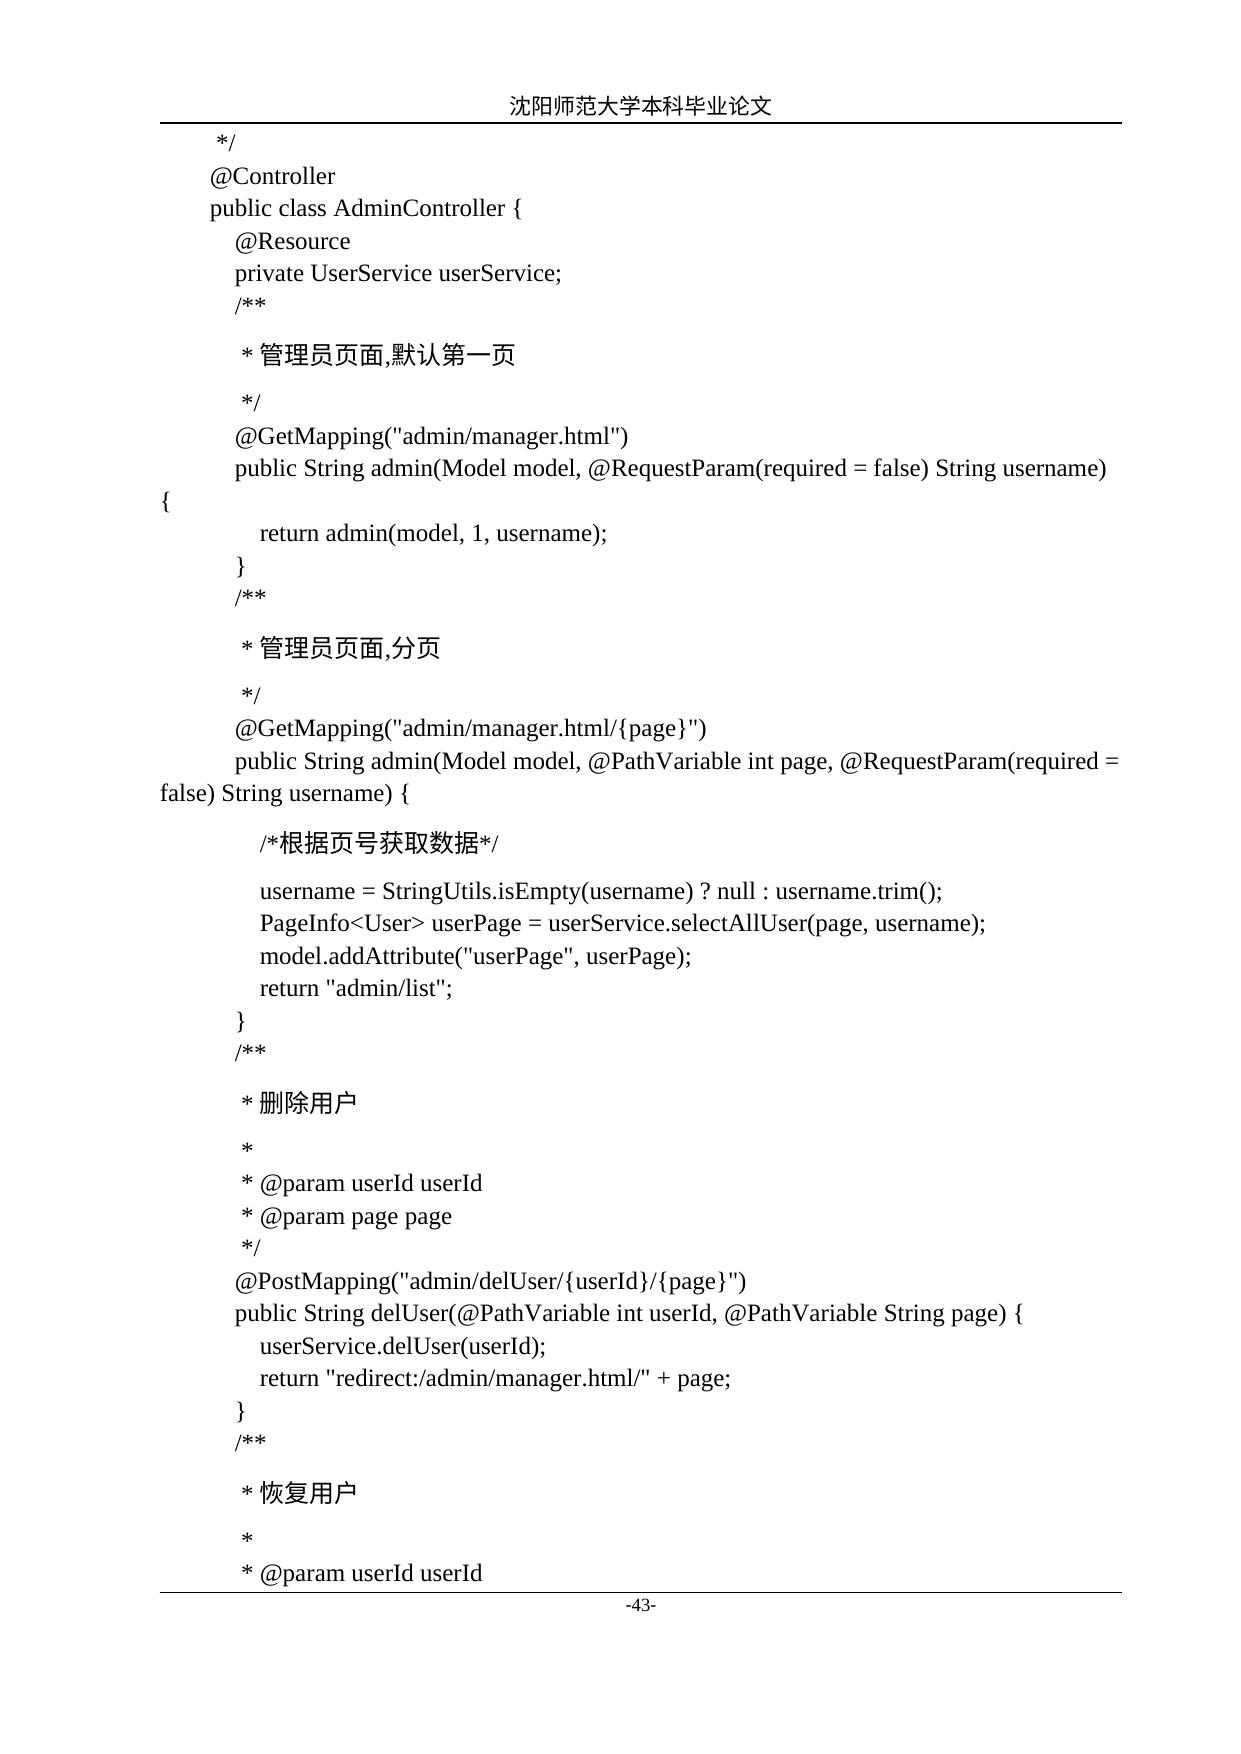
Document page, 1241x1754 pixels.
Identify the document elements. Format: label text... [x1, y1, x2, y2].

text * @param userId userId [159, 1556, 1122, 1589]
text @Controller [159, 159, 1122, 191]
text */ [159, 679, 1122, 711]
text */ [159, 126, 1122, 159]
text @GetMapping("admin/manager.html") [159, 419, 1122, 451]
text * 恢复用户 [159, 1459, 1122, 1524]
text public String admin(Model model, @RequestParam(required = false) String username) { [159, 451, 1122, 516]
text * 管理员页面,默认第一页 [159, 321, 1122, 386]
text public String delUser(@PathVariable int userId, @PathVariable String page) { [159, 1296, 1122, 1329]
text /** [159, 581, 1122, 614]
text } [159, 1394, 1122, 1426]
text * 管理员页面,分页 [159, 614, 1122, 679]
text return "admin/list"; [159, 971, 1122, 1004]
text @PostMapping("admin/delUser/{userId}/{page}") [159, 1264, 1122, 1296]
text public String admin(Model model, @PathVariable int page, @RequestParam(required = false) String username) { [159, 744, 1122, 809]
text private UserService userService; [159, 256, 1122, 289]
text username = StringUtils.isEmpty(username) ? null : username.trim(); [159, 874, 1122, 906]
text /*根据页号获取数据*/ [159, 809, 1122, 874]
text return admin(model, 1, username); [159, 516, 1122, 549]
text PageInfo<User> userPage = userService.selectAllUser(page, username); [159, 906, 1122, 939]
text */ [159, 1231, 1122, 1264]
text } [159, 549, 1122, 581]
text /** [159, 289, 1122, 321]
text return "redirect:/admin/manager.html/" + page; [159, 1361, 1122, 1394]
text * @param page page [159, 1199, 1122, 1231]
text model.addAttribute("userPage", userPage); [159, 939, 1122, 971]
text * [159, 1524, 1122, 1556]
text /** [159, 1426, 1122, 1459]
text @Resource [159, 224, 1122, 256]
text * @param userId userId [159, 1166, 1122, 1199]
text userService.delUser(userId); [159, 1329, 1122, 1361]
text * 删除用户 [159, 1069, 1122, 1134]
text } [159, 1004, 1122, 1036]
text /** [159, 1036, 1122, 1069]
text public class AdminController { [159, 191, 1122, 224]
text @GetMapping("admin/manager.html/{page}") [159, 711, 1122, 744]
text * [159, 1134, 1122, 1166]
text */ [159, 386, 1122, 419]
